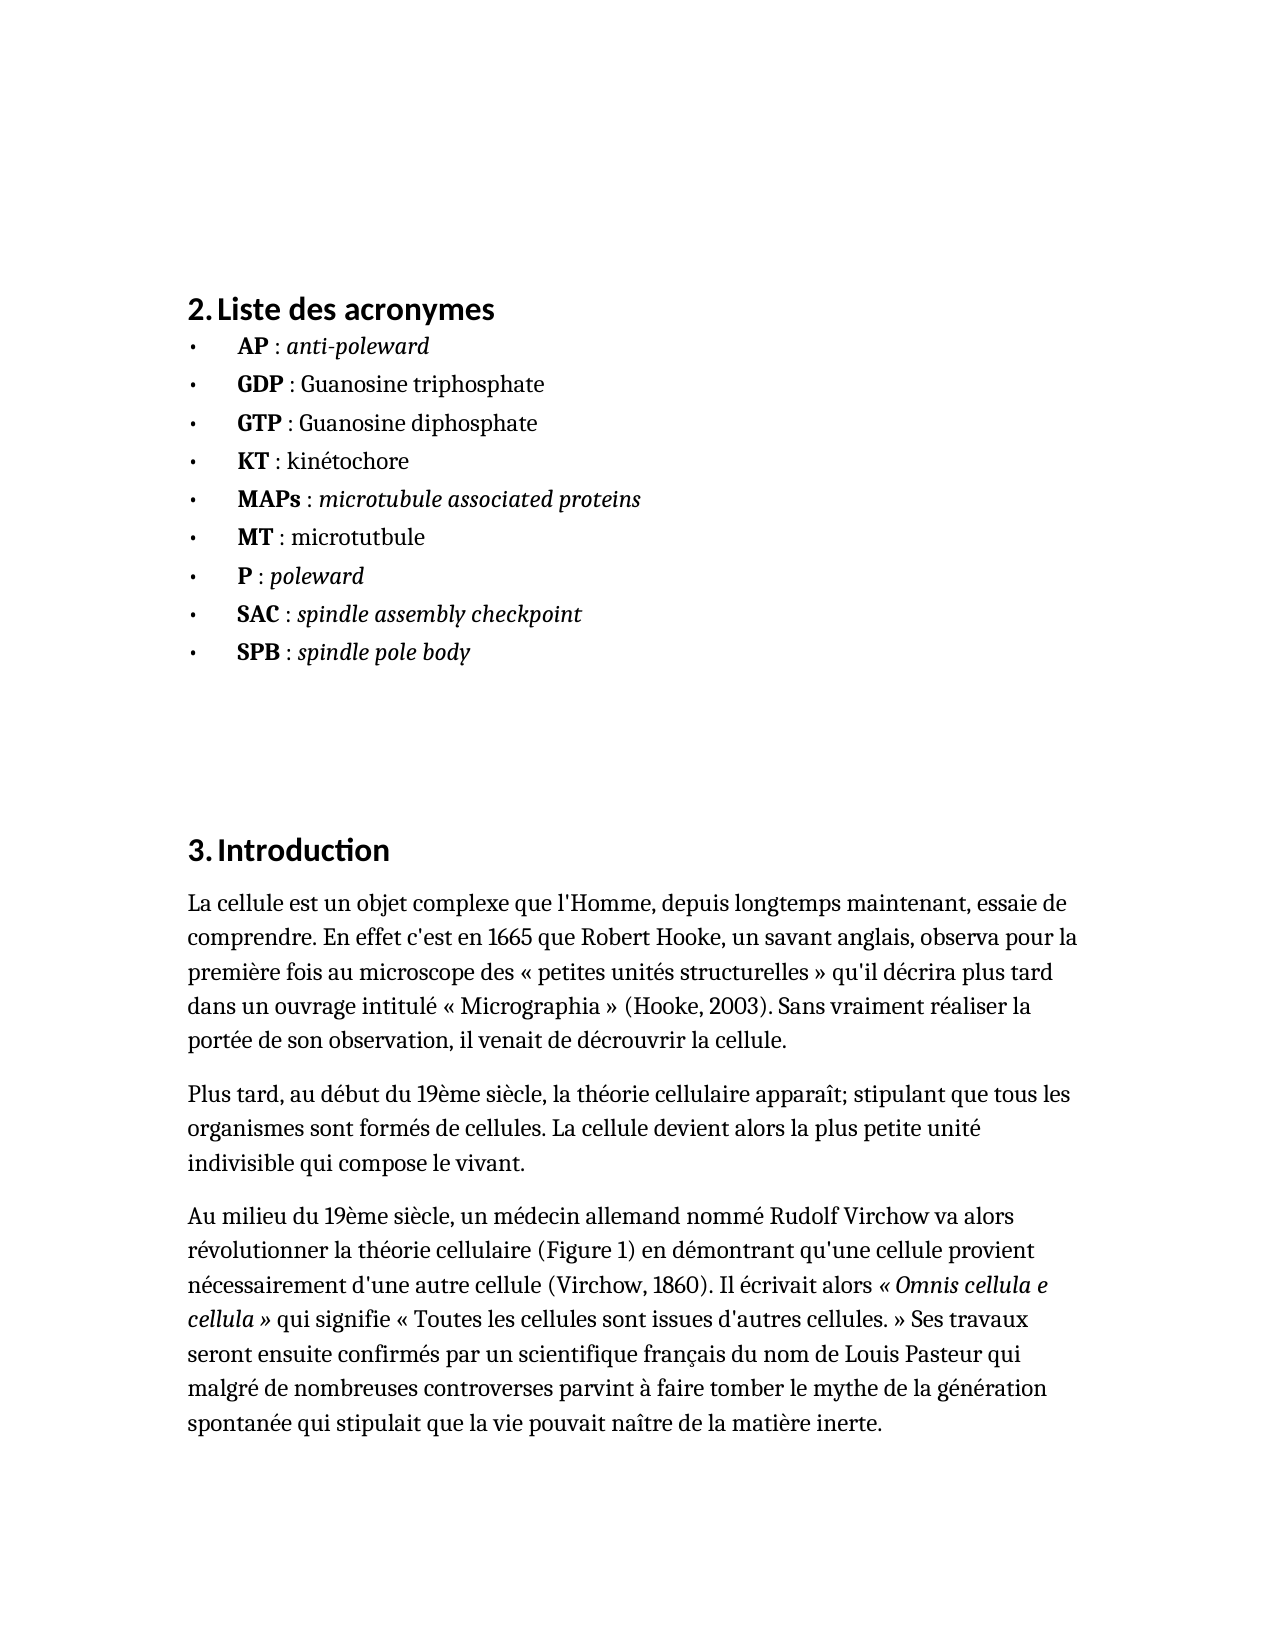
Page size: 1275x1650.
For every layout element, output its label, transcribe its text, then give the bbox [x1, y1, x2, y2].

subtitle Liste des acronymes [187, 288, 1087, 328]
list AP : anti-poleward [187, 332, 1087, 361]
list GTP : Guanosine diphosphate [187, 409, 1087, 437]
list MAPs : microtubule associated proteins [187, 485, 1087, 514]
list GDP : Guanosine triphosphate [187, 370, 1087, 399]
list SAC : spindle assembly checkpoint [187, 600, 1087, 628]
list KT : kinétochore [187, 447, 1087, 476]
text Plus tard, au début du 19ème siècle, la théorie cellulaire apparaît; stipulant que tous les organismes sont formés de cellules. La cellule devient alors la plus petite unité indivisible qui compose le vivant. [187, 1079, 1087, 1177]
list MT : microtutbule [187, 523, 1087, 552]
list SPB : spindle pole body [187, 638, 1087, 667]
text La cellule est un objet complexe que l'Homme, depuis longtemps maintenant, essaie de comprendre. En effet c'est en 1665 que Robert Hooke, un savant anglais, observa pour la première fois au microscope des « petites unités structurelles » qu'il décrira plus tard dans un ouvrage intitulé « Micrographia » (Hooke, 2003). Sans vraiment réaliser la portée de son observation, il venait de décrouvrir la cellule. [187, 888, 1087, 1055]
list P : poleward [187, 562, 1087, 590]
subtitle Introduction [187, 829, 1087, 870]
text Au milieu du 19ème siècle, un médecin allemand nommé Rudolf Virchow va alors révolutionner la théorie cellulaire (Figure 1) en démontrant qu'une cellule provient nécessairement d'une autre cellule (Virchow, 1860). Il écrivait alors « Omnis cellula e cellula » qui signifie « Toutes les cellules sont issues d'autres cellules. » Ses travaux seront ensuite confirmés par un scientifique français du nom de Louis Pasteur qui malgré de nombreuses controverses parvint à faire tomber le mythe de la génération spontanée qui stipulait que la vie pouvait naître de la matière inerte. [187, 1202, 1087, 1437]
